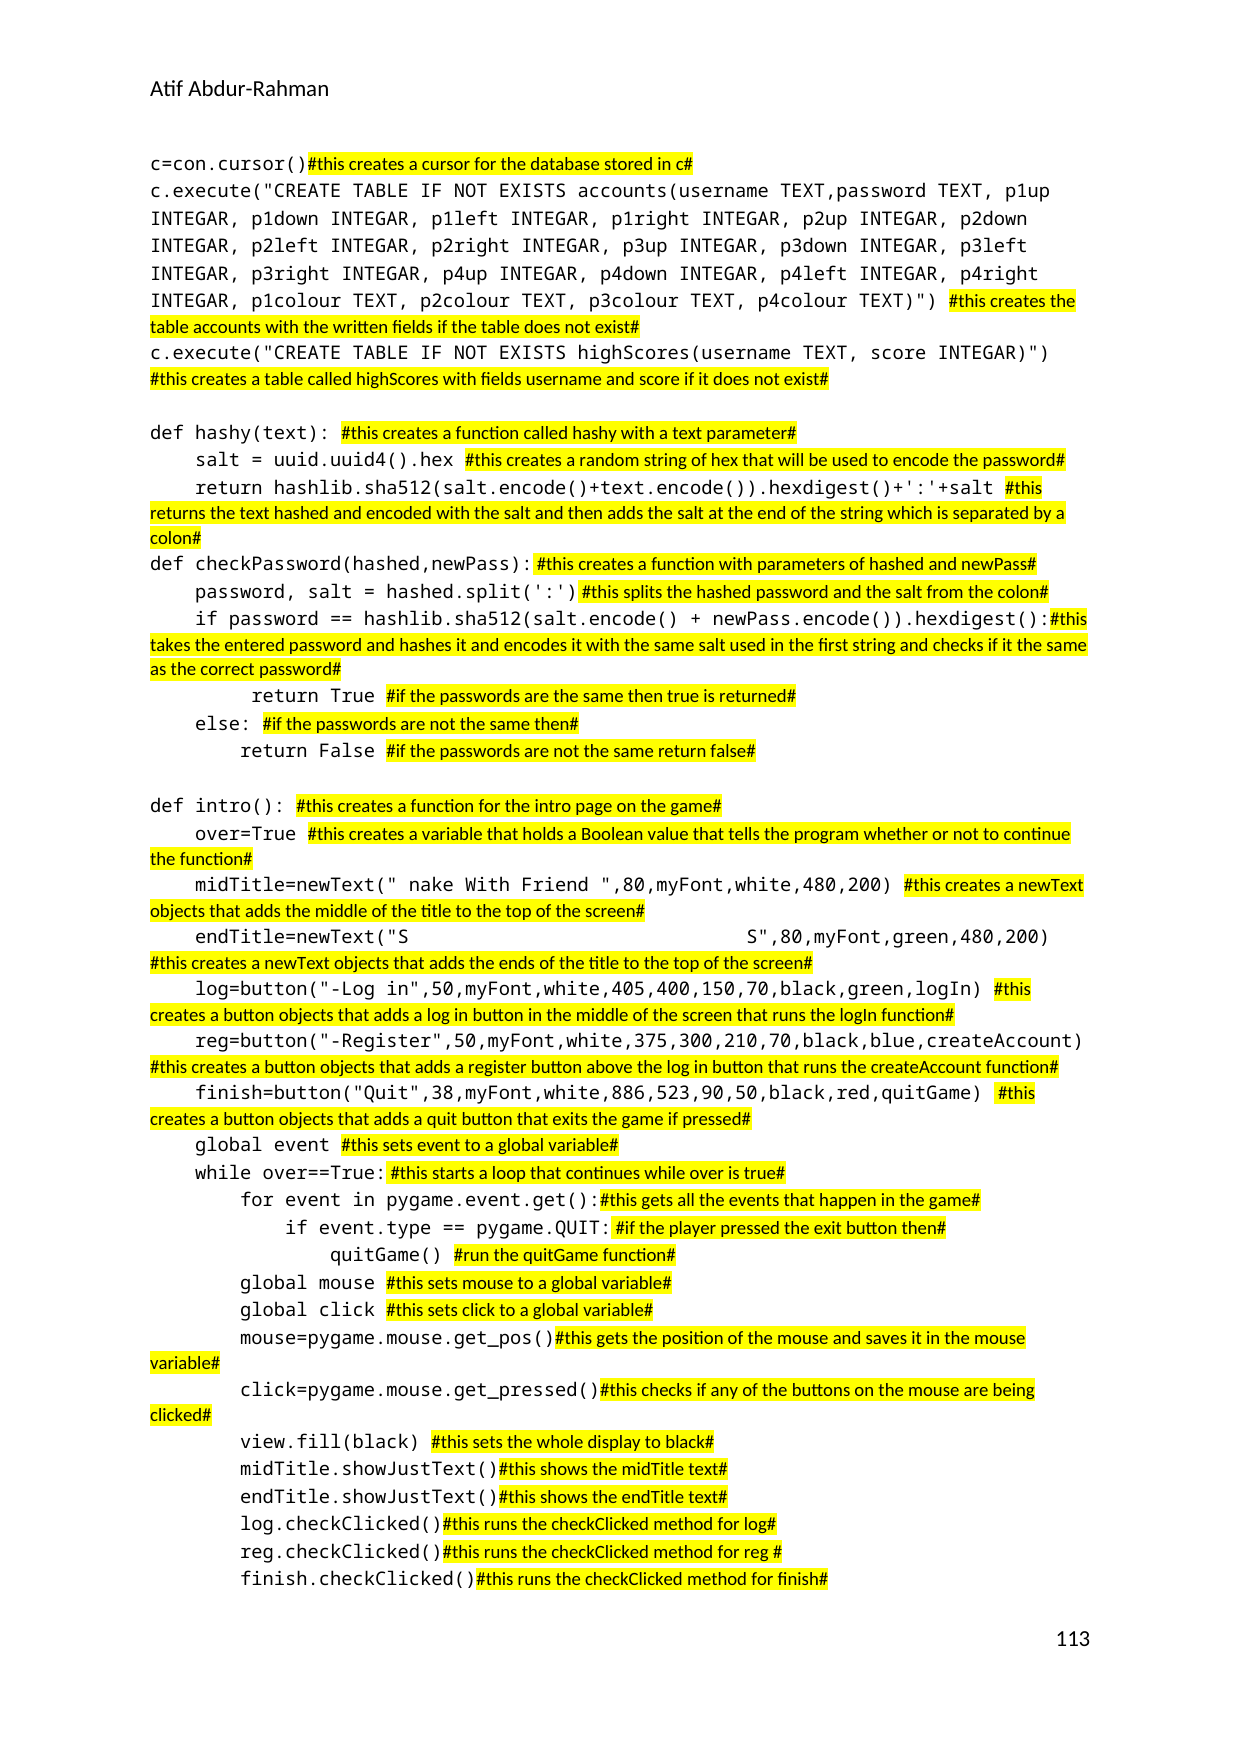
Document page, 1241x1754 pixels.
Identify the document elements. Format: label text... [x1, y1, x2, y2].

text if event.type == pygame.QUIT: #if the player pressed the exit button then# [150, 1214, 1090, 1240]
text midTitle=newText(" nake With Friend ",80,myFont,white,480,200) #this creates a newText objects that adds the middle of the title to the top of the screen# [150, 872, 1090, 922]
text over=True #this creates a variable that holds a Boolean value that tells the program whether or not to continue the function# [150, 820, 1090, 870]
text reg.checkClicked()#this runs the checkClicked method for reg # [150, 1538, 1090, 1564]
text quitGame() #run the quitGame function# [150, 1242, 1090, 1267]
text log=button("-Log in",50,myFont,white,405,400,150,70,black,green,logIn) #this creates a button objects that adds a log in button in the middle of the screen that runs the logIn function# [150, 976, 1090, 1026]
text midTitle.showJustText()#this shows the midTitle text# [150, 1456, 1090, 1481]
text def checkPassword(hashed,newPass): #this creates a function with parameters of hashed and newPass# [150, 551, 1090, 576]
text return hashlib.sha512(salt.encode()+text.encode()).hexdigest()+':'+salt #this returns the text hashed and encoded with the salt and then adds the salt at the end of the string which is separated by a colon# [150, 474, 1090, 549]
text log.checkClicked()#this runs the checkClicked method for log# [150, 1511, 1090, 1536]
text else: #if the passwords are not the same then# [150, 710, 1090, 735]
text click=pygame.mouse.get_pressed()#this checks if any of the buttons on the mouse are being clicked# [150, 1376, 1090, 1426]
text if password == hashlib.sha512(salt.encode() + newPass.encode()).hexdigest():#this takes the entered password and hashes it and encodes it with the same salt used in the first string and checks if it the same as the correct password# [150, 606, 1090, 681]
text mouse=pygame.mouse.get_pos()#this gets the position of the mouse and saves it in the mouse variable# [150, 1324, 1090, 1374]
text for event in pygame.event.get():#this gets all the events that happen in the game# [150, 1187, 1090, 1212]
text view.fill(black) #this sets the whole display to black# [150, 1428, 1090, 1454]
text finish=button("Quit",38,myFont,white,886,523,90,50,black,red,quitGame) #this creates a button objects that adds a quit button that exits the game if pressed# [150, 1080, 1090, 1130]
text def hashy(text): #this creates a function called hashy with a text parameter# [150, 419, 1090, 444]
text endTitle.showJustText()#this shows the endTitle text# [150, 1483, 1090, 1509]
text global click #this sets click to a global variable# [150, 1297, 1090, 1322]
text reg=button("-Register",50,myFont,white,375,300,210,70,black,blue,createAccount) #this creates a button objects that adds a register button above the log in button that runs the createAccount function# [150, 1028, 1090, 1078]
text global mouse #this sets mouse to a global variable# [150, 1269, 1090, 1295]
text finish.checkClicked()#this runs the checkClicked method for finish# [150, 1566, 1090, 1591]
text return True #if the passwords are the same then true is returned# [150, 682, 1090, 708]
text def intro(): #this creates a function for the intro page on the game# [150, 792, 1090, 818]
text global event #this sets event to a global variable# [150, 1132, 1090, 1157]
text password, salt = hashed.split(':') #this splits the hashed password and the salt from the colon# [150, 578, 1090, 604]
text return False #if the passwords are not the same return false# [150, 737, 1090, 763]
text while over==True: #this starts a loop that continues while over is true# [150, 1159, 1090, 1185]
text c.execute("CREATE TABLE IF NOT EXISTS highScores(username TEXT, score INTEGAR)") #this creates a table called highScores with fields username and score if it does not exist# [150, 339, 1090, 390]
text c=con.cursor()#this creates a cursor for the database stored in c# [150, 150, 1090, 176]
text endTitle=newText("S S",80,myFont,green,480,200) #this creates a newText objects that adds the ends of the title to the top of the screen# [150, 924, 1090, 974]
text c.execute("CREATE TABLE IF NOT EXISTS accounts(username TEXT,password TEXT, p1up INTEGAR, p1down INTEGAR, p1left INTEGAR, p1right INTEGAR, p2up INTEGAR, p2down INTEGAR, p2left INTEGAR, p2right INTEGAR, p3up INTEGAR, p3down INTEGAR, p3left INTEGAR, p3right INTEGAR, p4up INTEGAR, p4down INTEGAR, p4left INTEGAR, p4right INTEGAR, p1colour TEXT, p2colour TEXT, p3colour TEXT, p4colour TEXT)") #this creates the table accounts with the written fields if the table does not exist# [150, 177, 1090, 338]
text salt = uuid.uuid4().hex #this creates a random string of hex that will be used to encode the password# [150, 446, 1090, 472]
